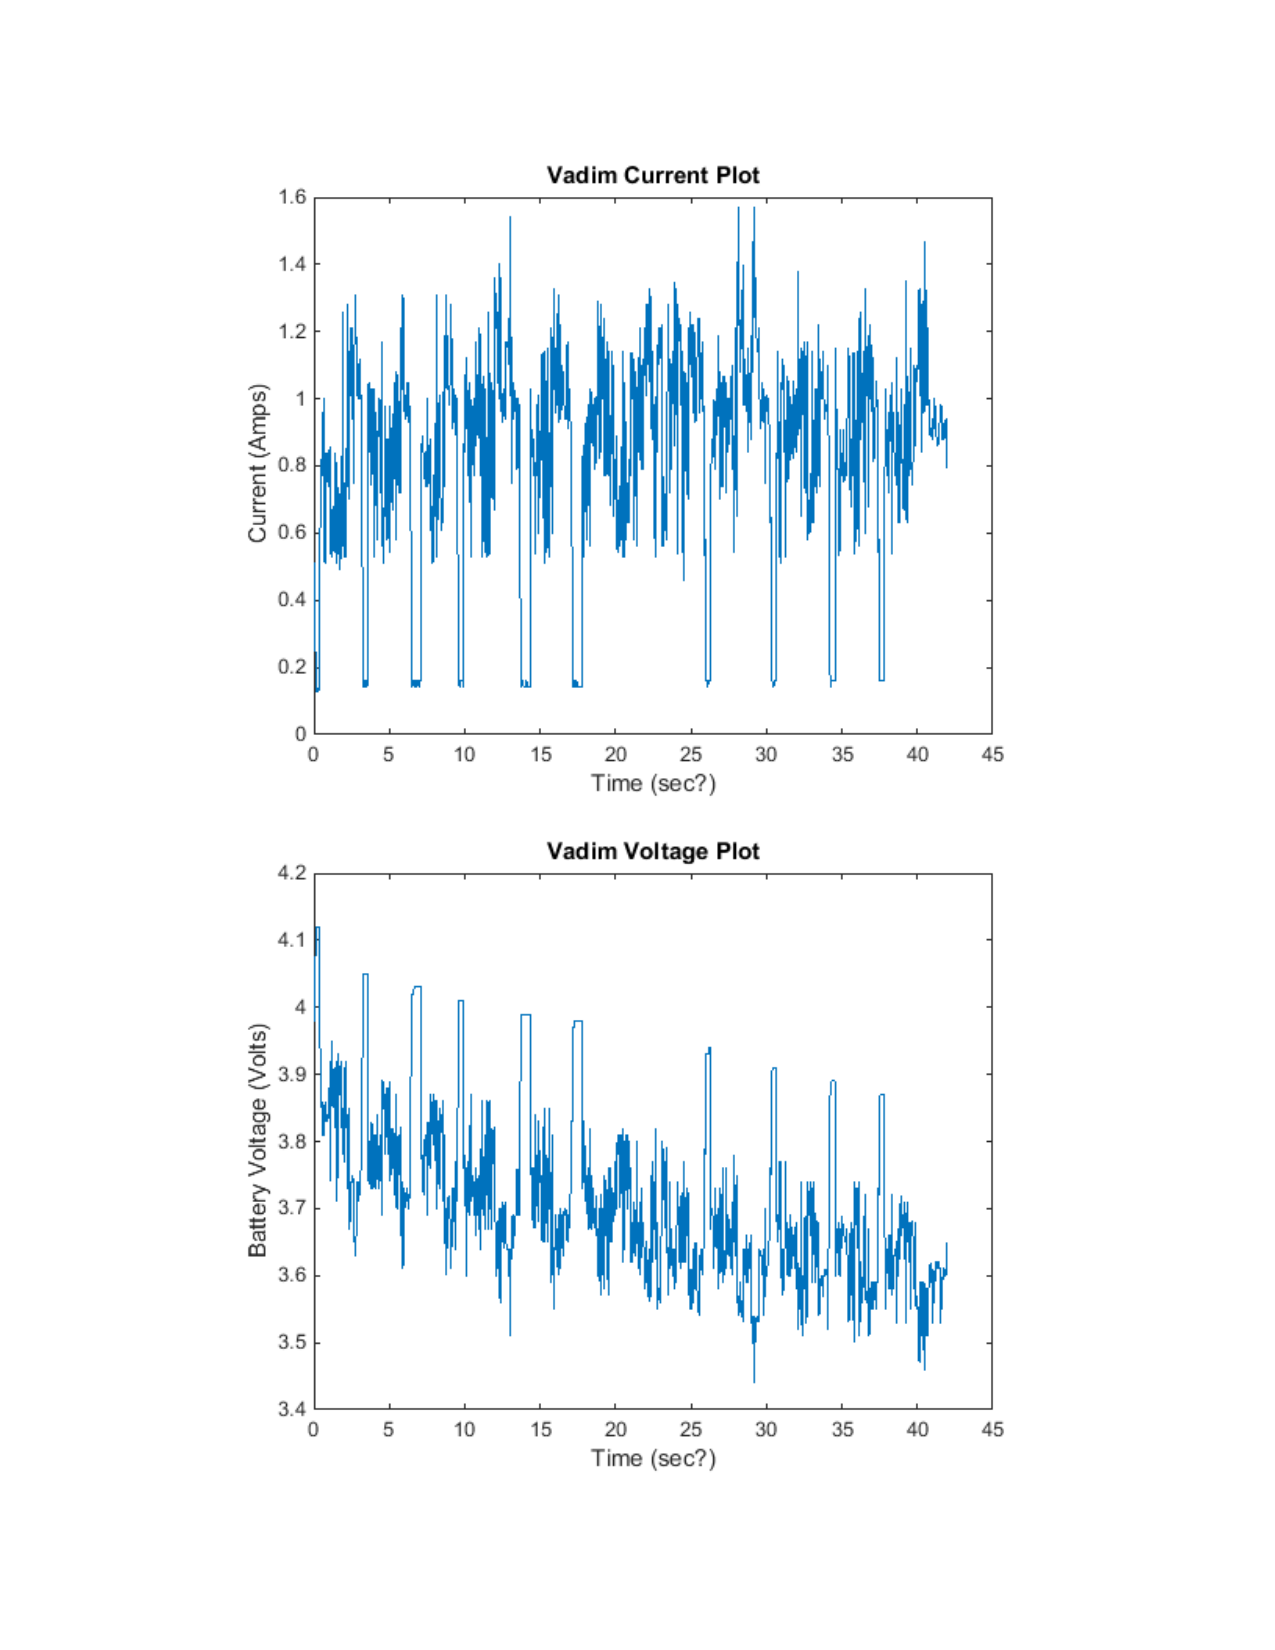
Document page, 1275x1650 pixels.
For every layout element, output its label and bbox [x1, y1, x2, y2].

picture [200, 825, 1075, 1482]
picture [200, 150, 1075, 807]
